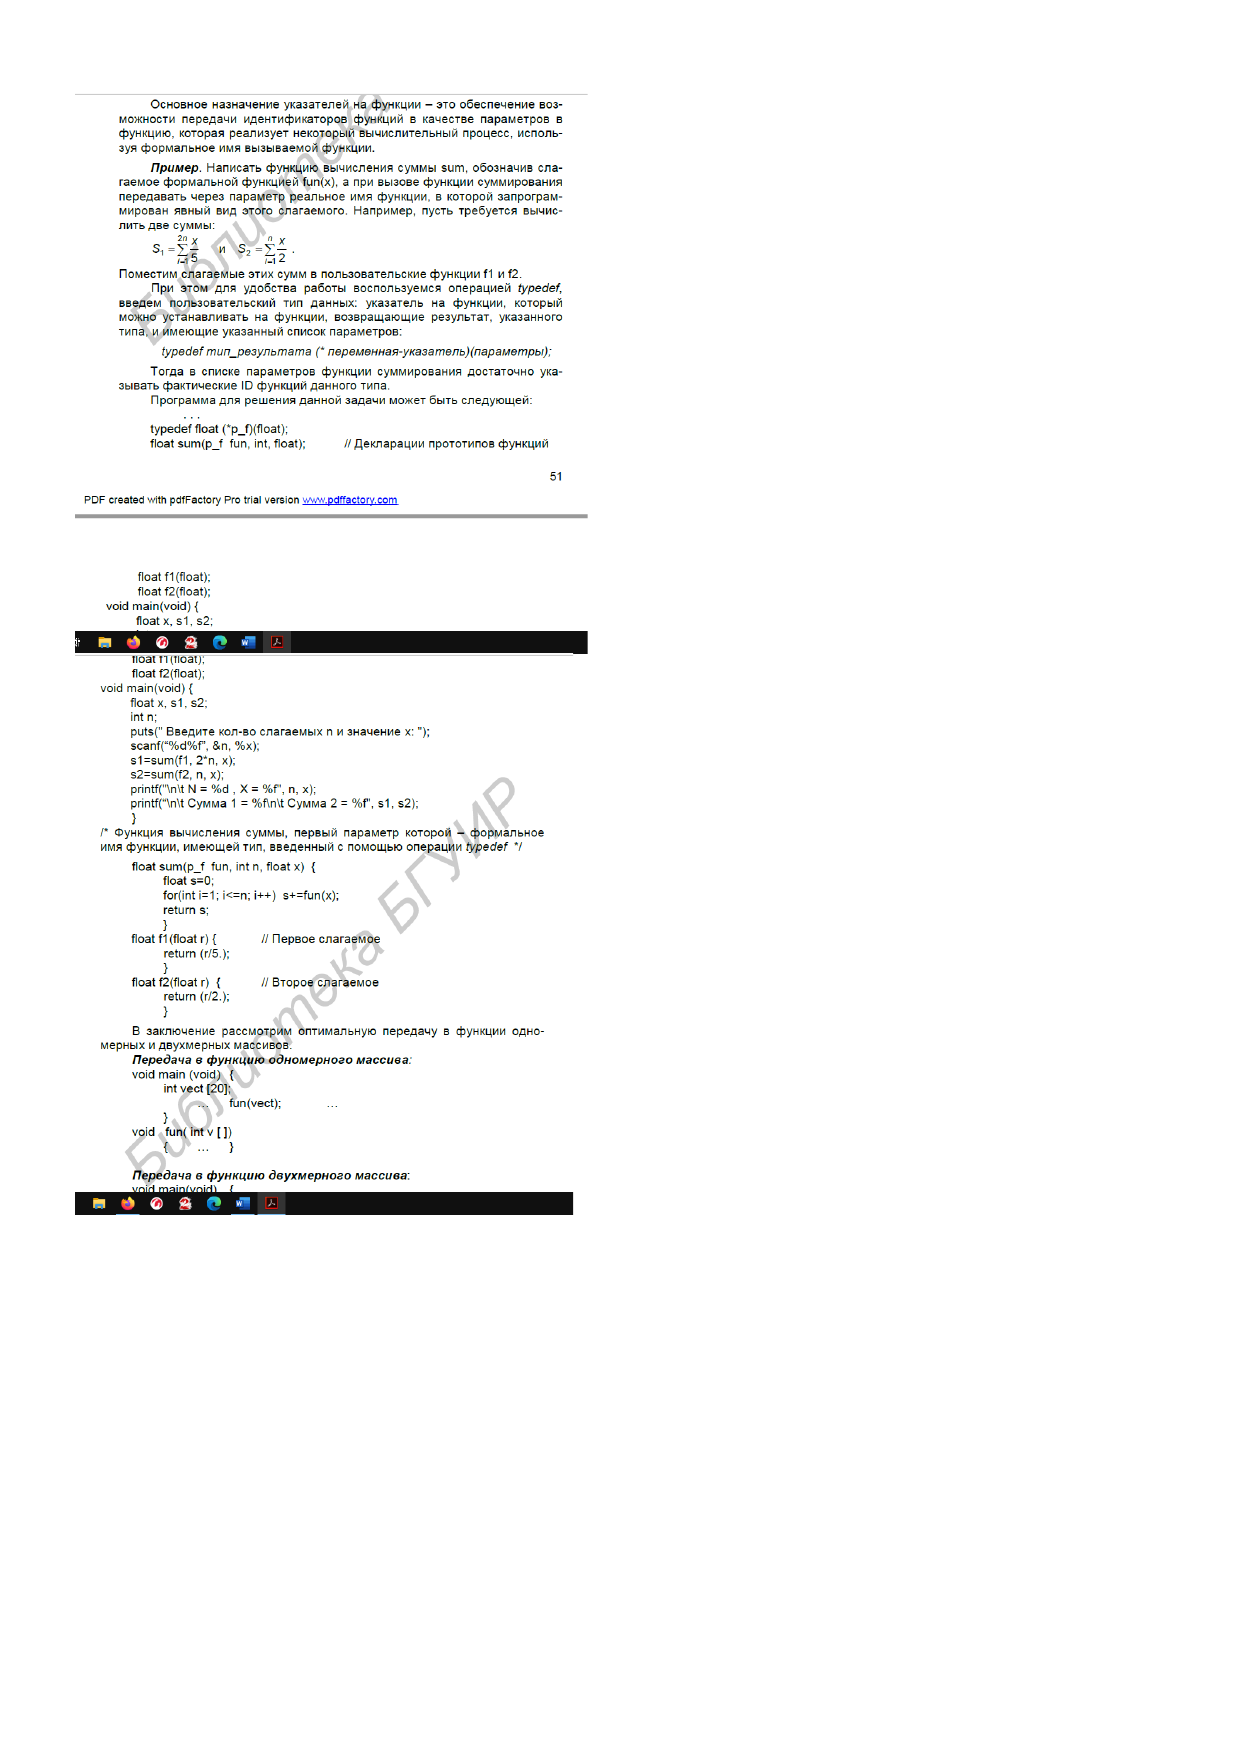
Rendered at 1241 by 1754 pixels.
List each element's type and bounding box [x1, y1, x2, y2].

picture [75, 93, 588, 1215]
